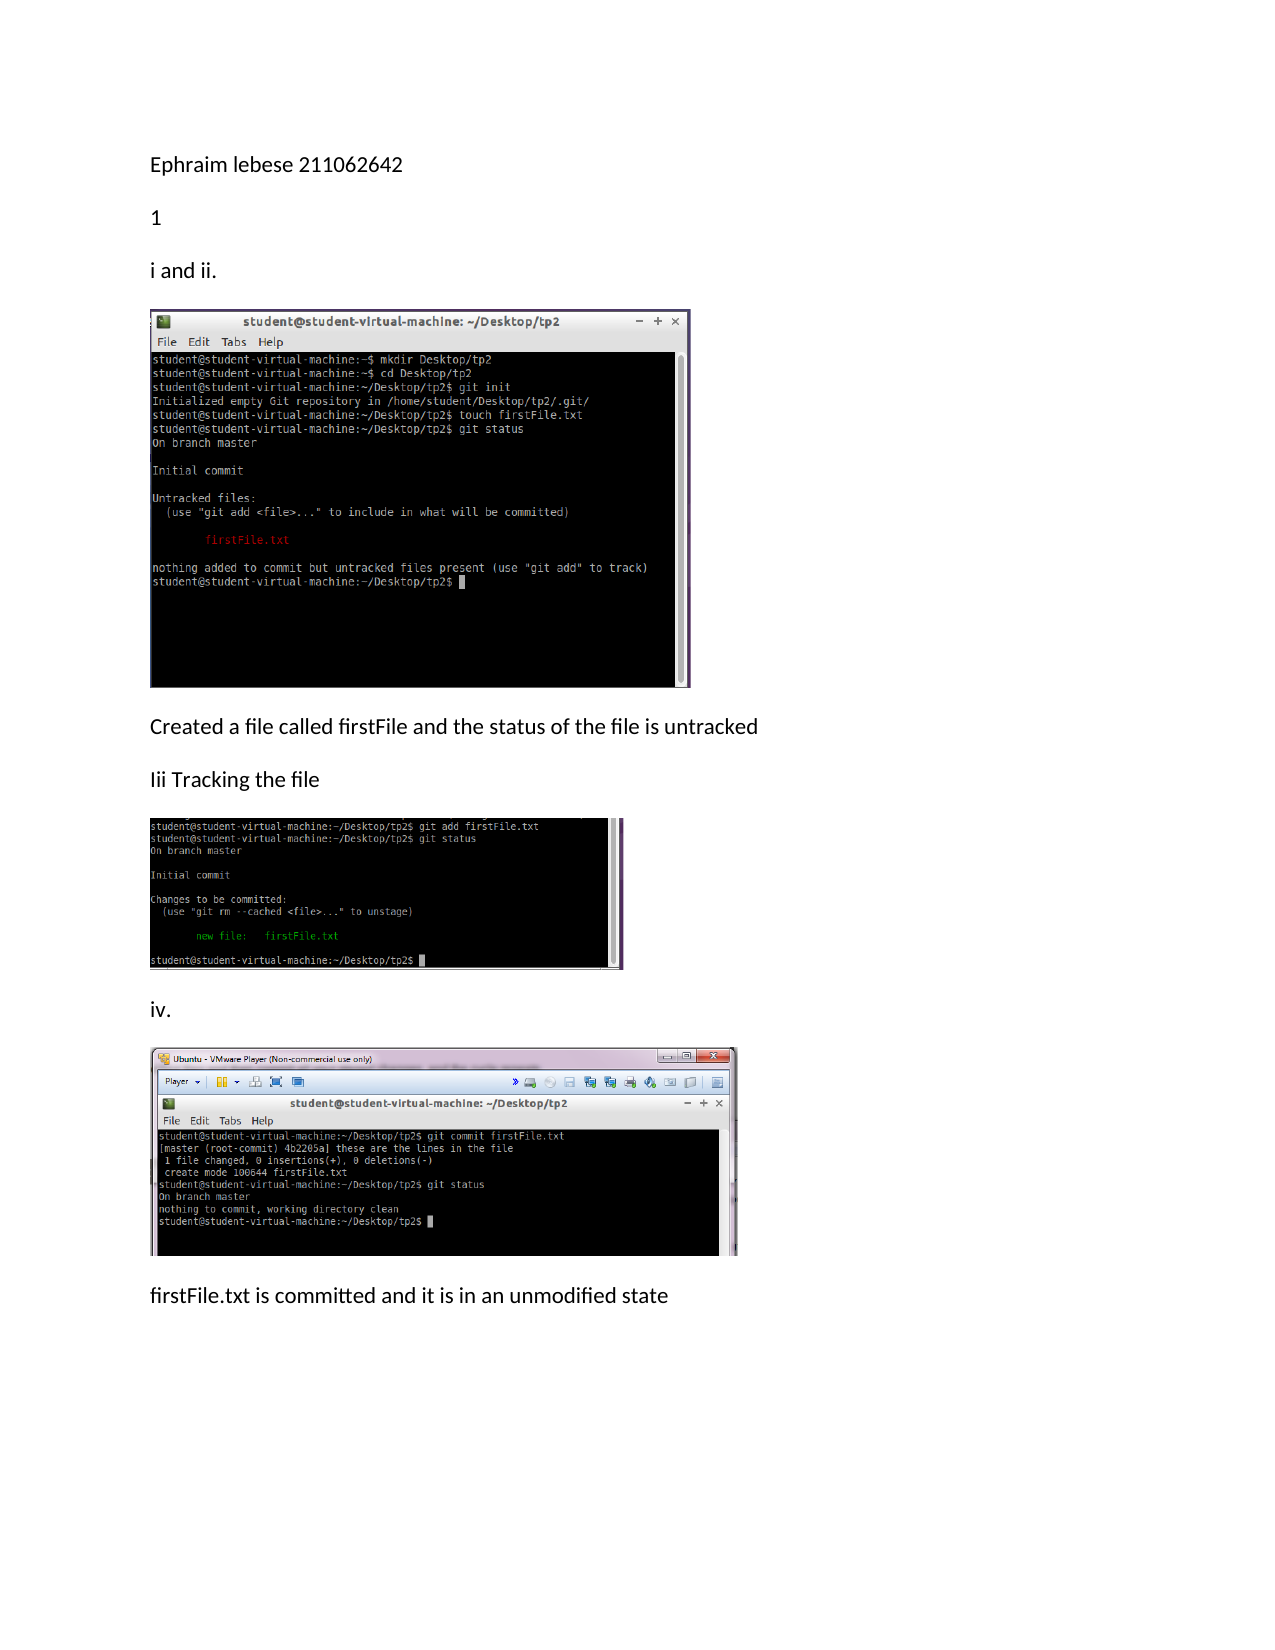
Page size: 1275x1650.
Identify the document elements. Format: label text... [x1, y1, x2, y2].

picture [150, 818, 624, 970]
text Ephraim lebese 211062642 [150, 150, 1125, 178]
picture [150, 309, 691, 688]
text Created a file called firstFile and the status of the file is untracked [150, 712, 1125, 740]
text iv. [150, 995, 1125, 1023]
text i and ii. [150, 256, 1125, 284]
text firstFile.txt is committed and it is in an unmodified state [150, 1281, 1125, 1309]
picture [150, 1047, 738, 1256]
text Iii Tracking the file [150, 765, 1125, 793]
text 1 [150, 203, 1125, 231]
